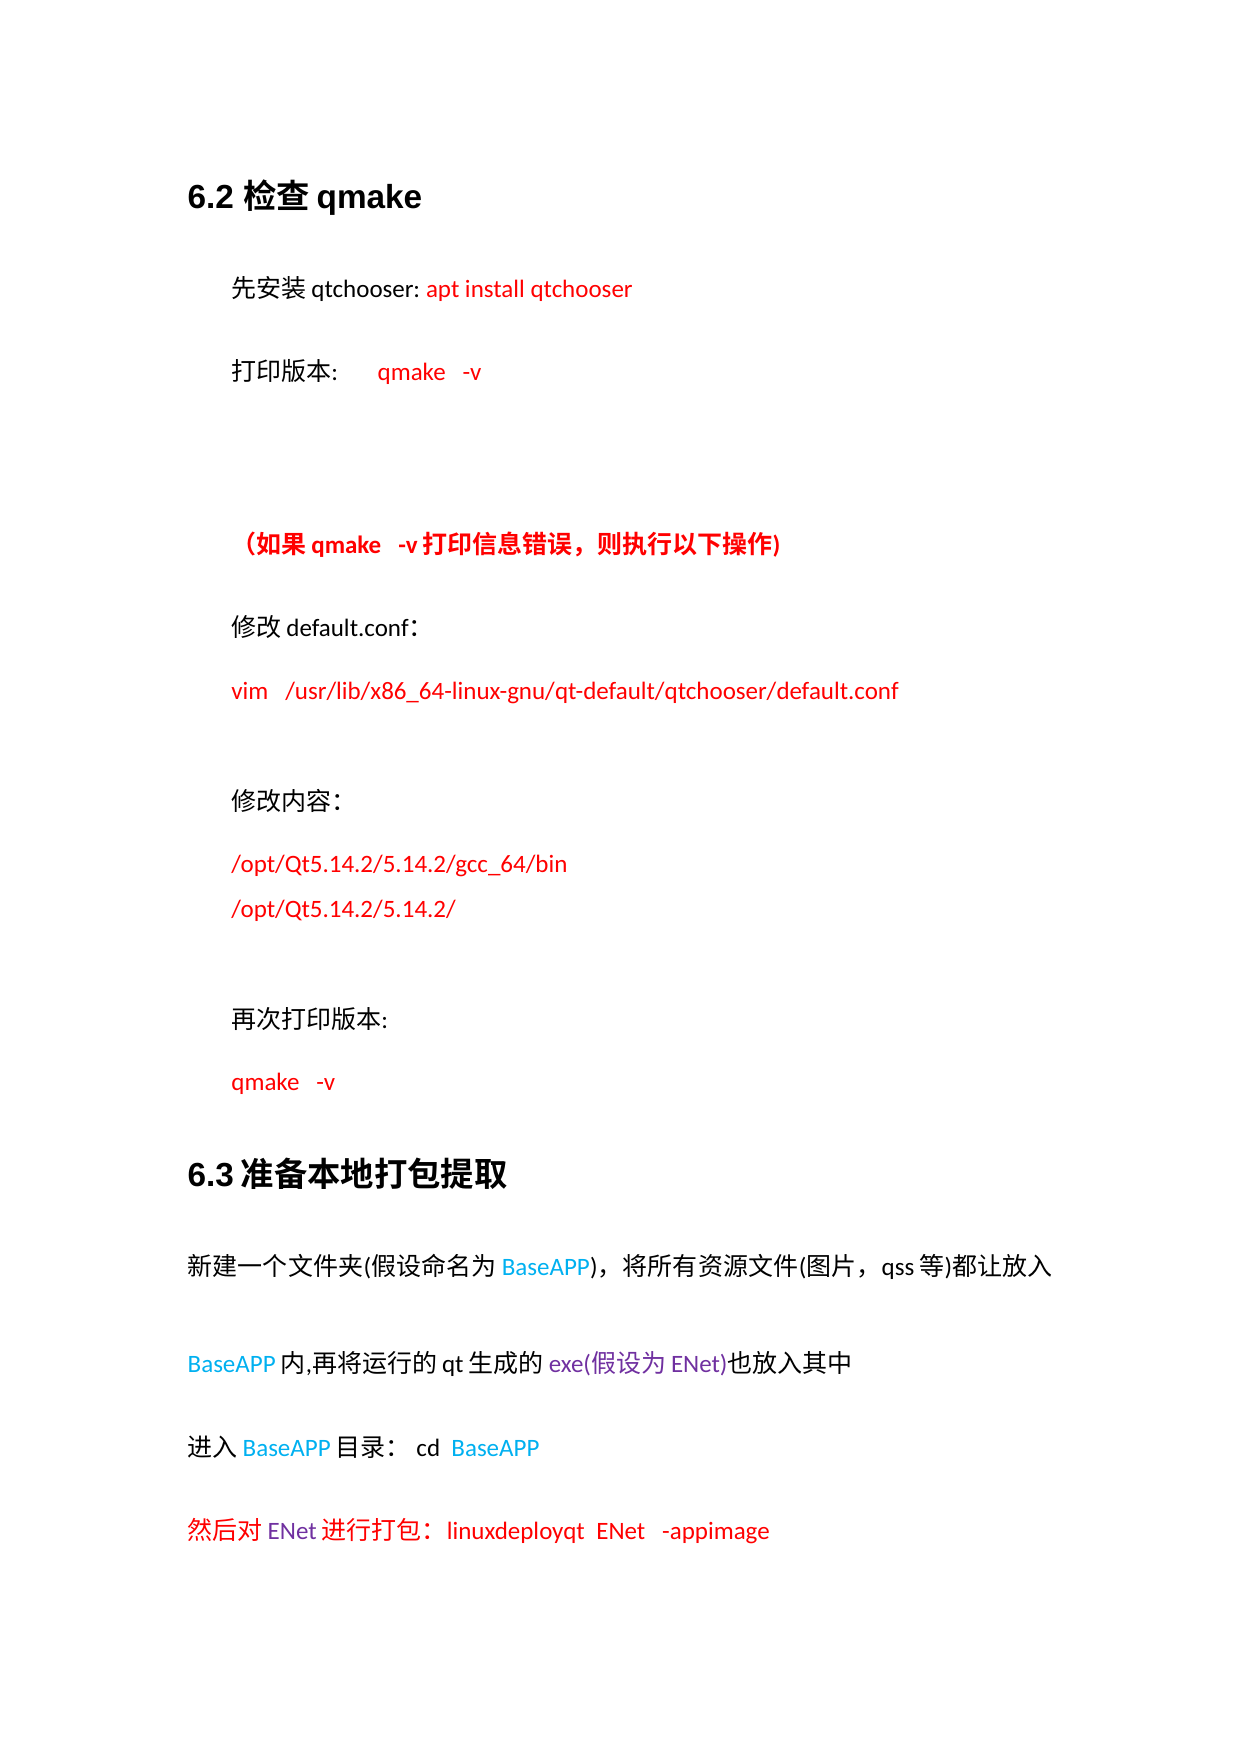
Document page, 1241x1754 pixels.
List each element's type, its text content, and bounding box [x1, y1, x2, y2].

text 新建一个文件夹(假设命名为BaseAPP)，将所有资源文件(图片，qss等)都让放入BaseAPP内,再将运行的qt生成的exe(假设为ENet)也放入其中 [187, 1232, 1053, 1394]
text 打印版本: qmake -v [187, 337, 1053, 402]
text 修改内容： [187, 767, 1053, 832]
text 先安装qtchooser: apt install qtchooser [187, 254, 1053, 319]
subtitle 6.3准备本地打包提取 [187, 1140, 1053, 1205]
text vim /usr/lib/x86_64-linux-gnu/qt-default/qtchooser/default.conf [187, 677, 1053, 709]
text /opt/Qt5.14.2/5.14.2/ [187, 895, 1053, 927]
text 再次打印版本: [187, 985, 1053, 1050]
text 修改default.conf： [187, 593, 1053, 658]
text 进入BaseAPP目录： cd BaseAPP [187, 1413, 1053, 1478]
text （如果qmake -v打印信息错误，则执行以下操作) [187, 510, 1053, 575]
text qmake -v [187, 1068, 1053, 1100]
text /opt/Qt5.14.2/5.14.2/gcc_64/bin [187, 850, 1053, 882]
subtitle 6.2 检查qmake [187, 162, 1053, 227]
text 然后对ENet进行打包：linuxdeployqt ENet -appimage [187, 1496, 1053, 1561]
